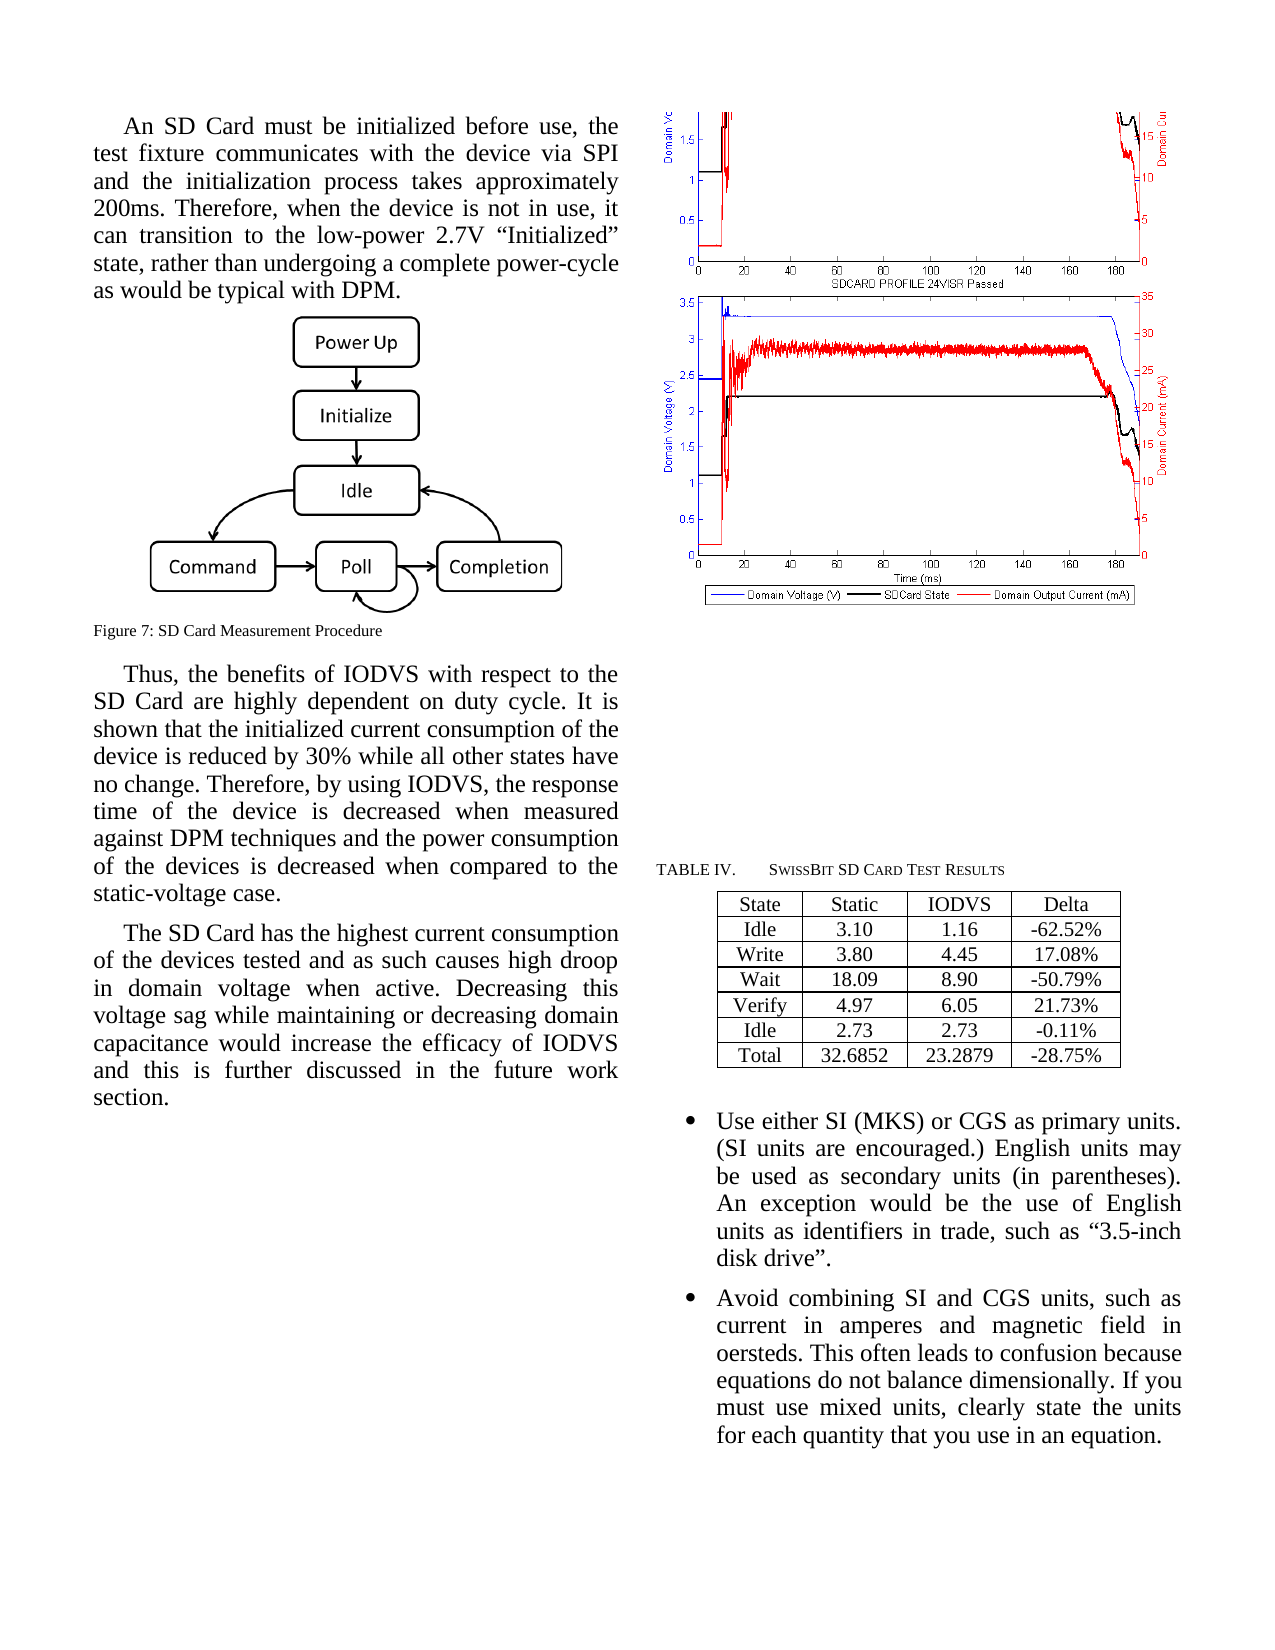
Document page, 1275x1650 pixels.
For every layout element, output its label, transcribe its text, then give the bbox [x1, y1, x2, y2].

table_cell 23.2879 [908, 1043, 1011, 1067]
table_cell Write [718, 942, 802, 966]
table_header State [718, 892, 802, 916]
table_cell 2.73 [908, 1018, 1011, 1042]
table_cell -62.52% [1012, 917, 1120, 941]
table_cell Verify [718, 993, 802, 1017]
table_cell 18.09 [803, 968, 907, 991]
table_cell Idle [718, 1018, 802, 1042]
table_cell 4.97 [803, 993, 907, 1017]
table_cell -0.11% [1012, 1018, 1120, 1042]
table_cell -28.75% [1012, 1043, 1120, 1067]
picture [149, 316, 563, 613]
text SwissBit SD Card Test Results [656, 861, 1182, 878]
table_header IODVS [908, 892, 1011, 916]
table_cell 3.10 [803, 917, 907, 941]
list Use either SI (MKS) or CGS as primary units. (SI units are encouraged.) English units may be used as secondary units (in parentheses). An exception would be the use of English units as identifiers in trade, such as “3.5-inch disk drive”. [686, 1108, 1182, 1272]
table_cell 1.16 [908, 917, 1011, 941]
table_cell 6.05 [908, 993, 1011, 1017]
table_header Delta [1012, 892, 1120, 916]
text Thus, the benefits of IODVS with respect to the SD Card are highly dependent on duty cycle. It is shown that the initialized current consumption of the device is reduced by 30% while all other states have no change. Therefore, by using IODVS, the response time of the device is decreased when measured against DPM techniques and the power consumption of the devices is decreased when compared to the static-voltage case. [93, 661, 619, 907]
table_cell Wait [718, 968, 802, 991]
list Figure 7: SD Card Measurement Procedure [93, 621, 619, 640]
table_cell 4.45 [908, 942, 1011, 966]
table_cell 32.6852 [803, 1043, 907, 1067]
table_cell 2.73 [803, 1018, 907, 1042]
table_cell Idle [718, 917, 802, 941]
list Avoid combining SI and CGS units, such as current in amperes and magnetic field in oersteds. This often leads to confusion because equations do not balance dimensionally. If you must use mixed units, clearly state the units for each quantity that you use in an equation. [686, 1284, 1182, 1449]
picture [656, 112, 1181, 628]
table_cell 17.08% [1012, 942, 1120, 966]
table_cell 3.80 [803, 942, 907, 966]
table_cell 8.90 [908, 968, 1011, 991]
text The SD Card has the highest current consumption of the devices tested and as such causes high droop in domain voltage when active. Decreasing this voltage sag while maintaining or decreasing domain capacitance would increase the efficacy of IODVS and this is further discussed in the future work section. [93, 919, 619, 1111]
table_header Static [803, 892, 907, 916]
table_cell -50.79% [1012, 968, 1120, 991]
table_cell 21.73% [1012, 993, 1120, 1017]
table_cell Total [718, 1043, 802, 1067]
text An SD Card must be initialized before use, the test fixture communicates with the device via SPI and the initialization process takes approximately 200ms. Therefore, when the device is not in use, it can transition to the low-power 2.7V “Initialized” state, rather than undergoing a complete power-cycle as would be typical with DPM. [93, 112, 619, 304]
